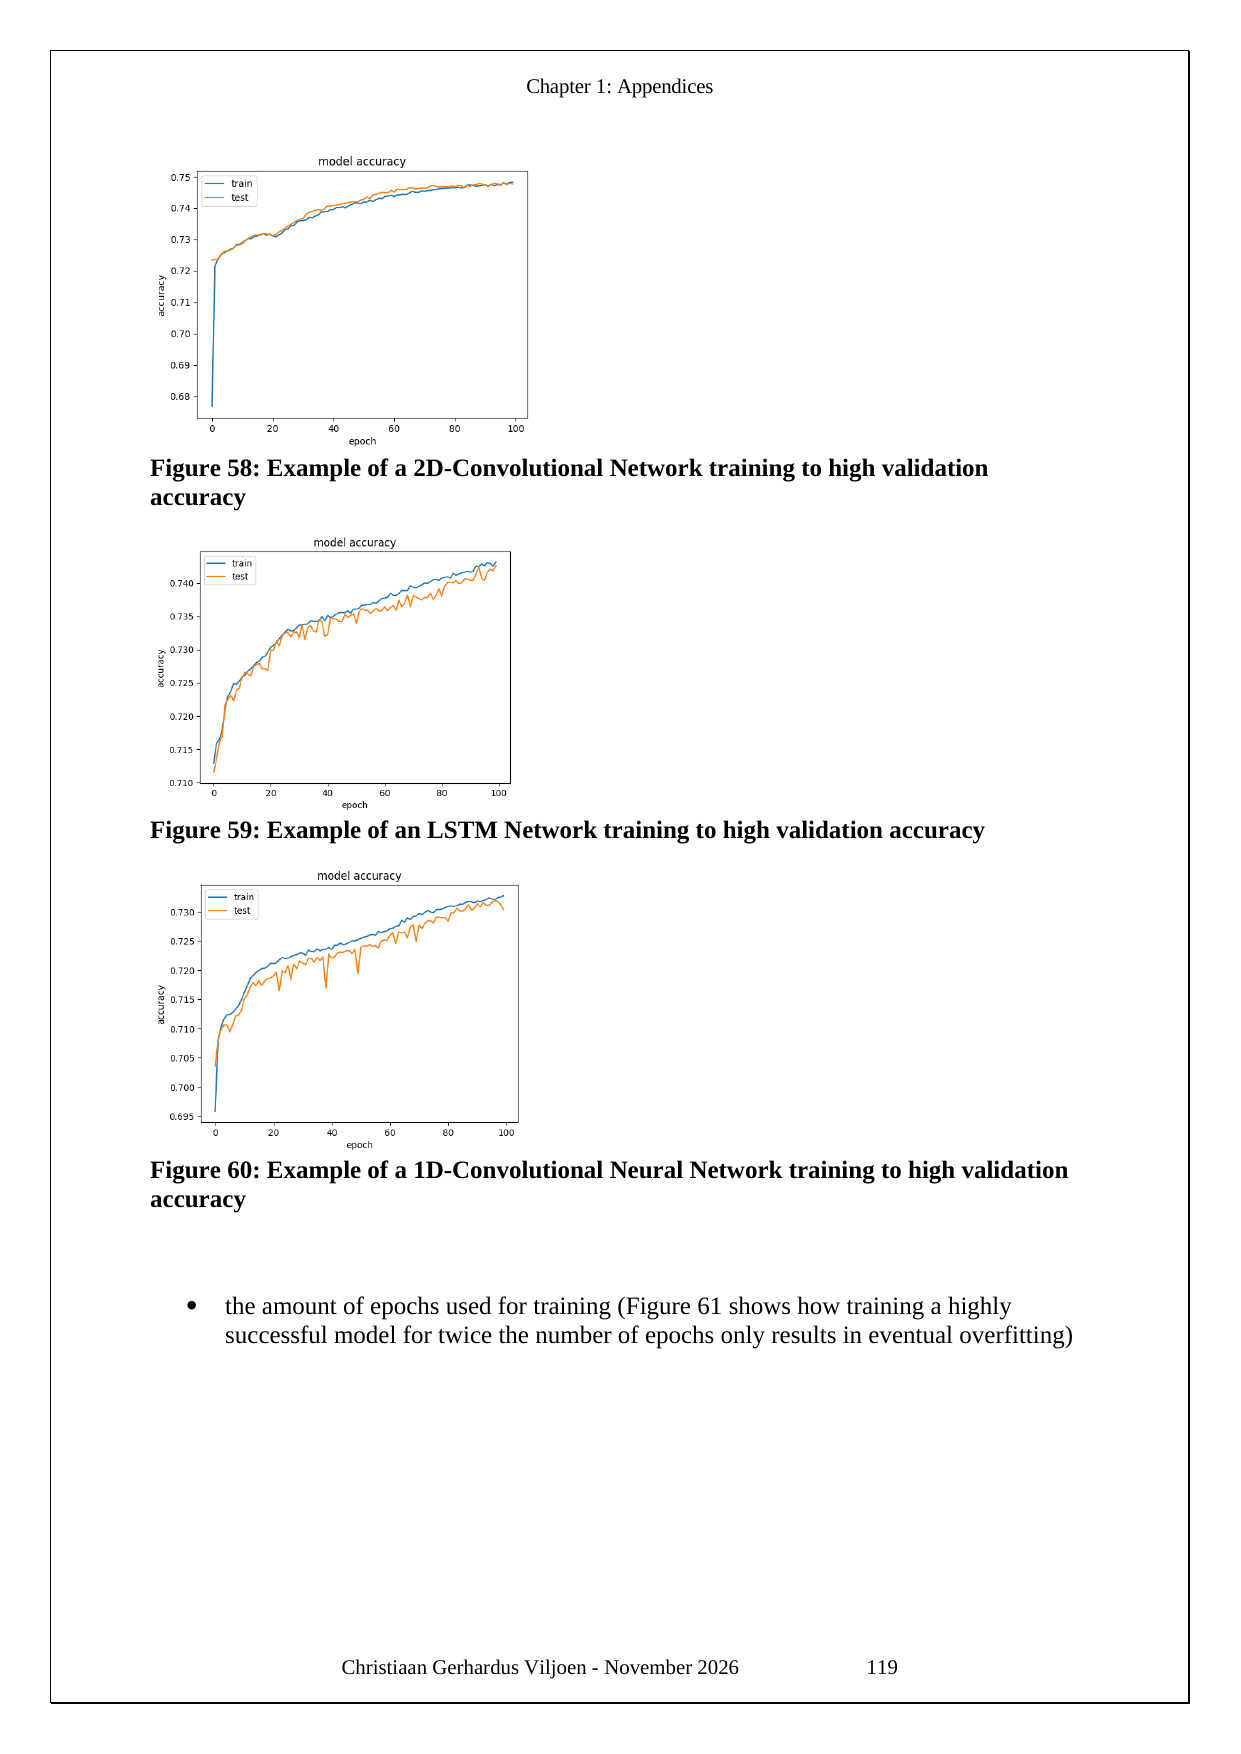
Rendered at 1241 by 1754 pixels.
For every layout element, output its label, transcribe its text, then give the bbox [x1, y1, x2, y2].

picture [150, 531, 518, 816]
picture [150, 864, 526, 1156]
picture [150, 150, 536, 453]
